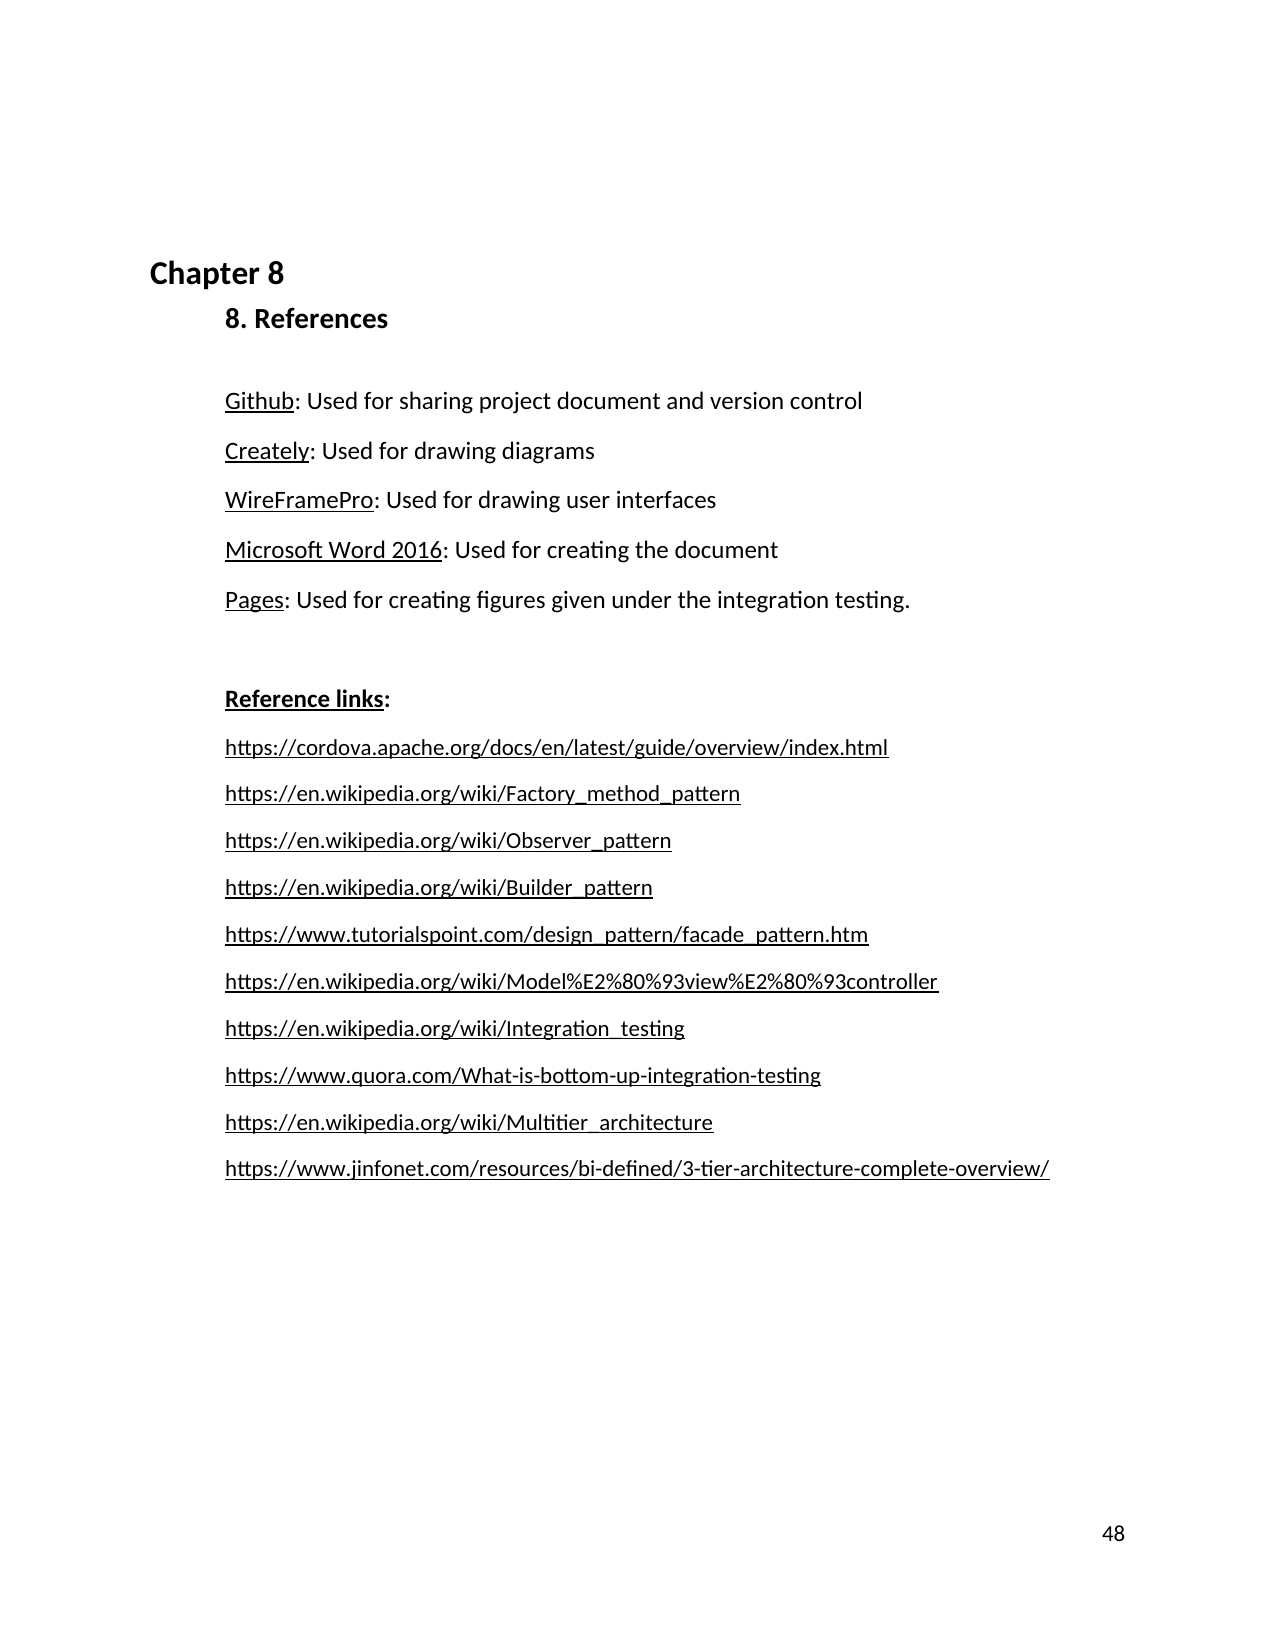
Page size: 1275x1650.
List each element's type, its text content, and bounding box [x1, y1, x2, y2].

text https://www.jinfonet.com/resources/bi-defined/3-tier-architecture-complete-overview/ [150, 1154, 1125, 1182]
text Microsoft Word 2016: Used for creating the document [187, 534, 1125, 565]
text Reference links: [187, 683, 1125, 713]
text WireFramePro: Used for drawing user interfaces [187, 485, 1125, 515]
text https://en.wikipedia.org/wiki/Integration_testing [150, 1014, 1125, 1042]
text https://en.wikipedia.org/wiki/Factory_method_pattern [150, 779, 1125, 807]
text Github: Used for sharing project document and version control [187, 386, 1125, 416]
text https://www.quora.com/What-is-bottom-up-integration-testing [150, 1061, 1125, 1089]
subtitle Chapter 8 [150, 252, 1125, 293]
text https://en.wikipedia.org/wiki/Observer_pattern [150, 826, 1125, 854]
text Pages: Used for creating figures given under the integration testing. [187, 584, 1125, 614]
subtitle 8. References [225, 300, 1125, 336]
text https://en.wikipedia.org/wiki/Model%E2%80%93view%E2%80%93controller [150, 967, 1125, 995]
text Creately: Used for drawing diagrams [187, 435, 1125, 466]
text https://cordova.apache.org/docs/en/latest/guide/overview/index.html [150, 733, 1125, 761]
text https://www.tutorialspoint.com/design_pattern/facade_pattern.htm [150, 920, 1125, 948]
text https://en.wikipedia.org/wiki/Builder_pattern [150, 873, 1125, 901]
text https://en.wikipedia.org/wiki/Multitier_architecture [150, 1108, 1125, 1136]
